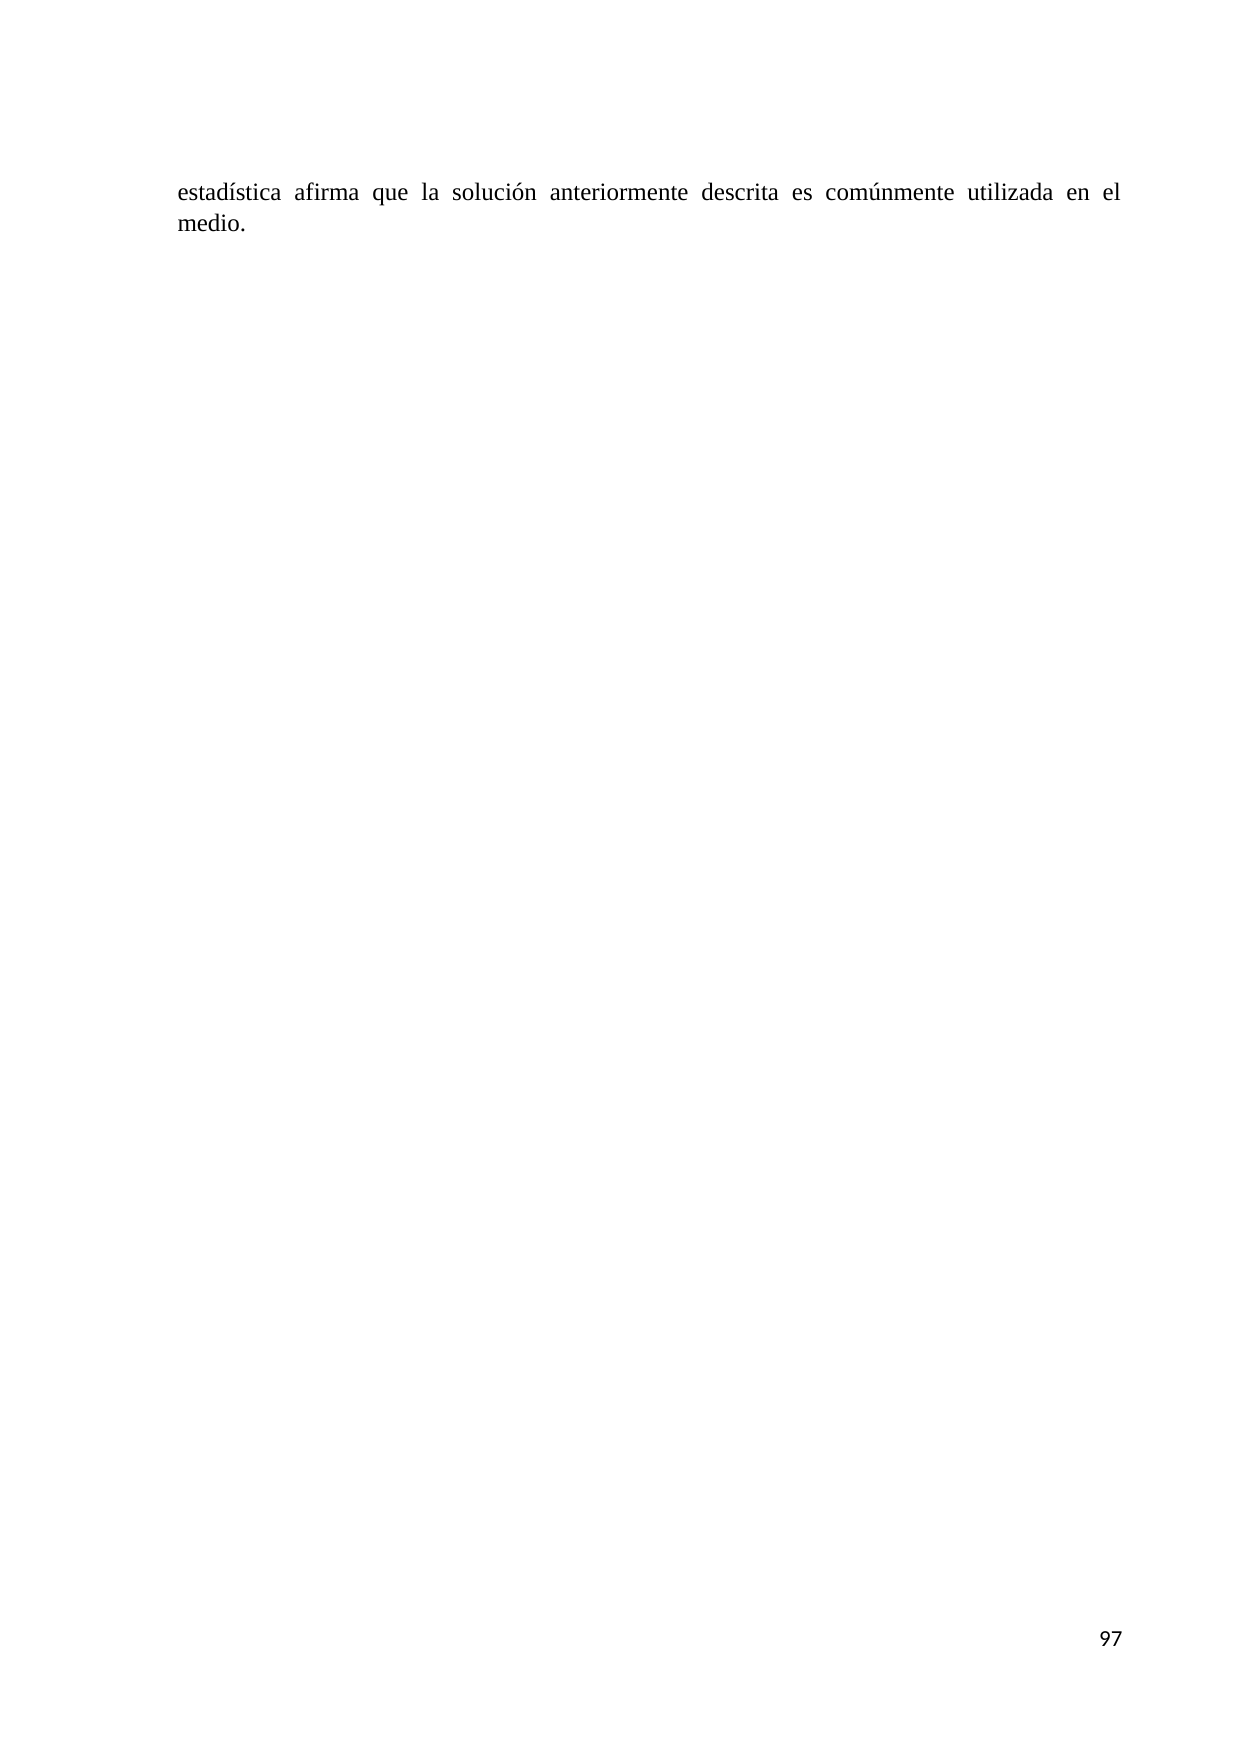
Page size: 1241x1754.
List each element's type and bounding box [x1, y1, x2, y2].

text [177, 177, 1122, 237]
